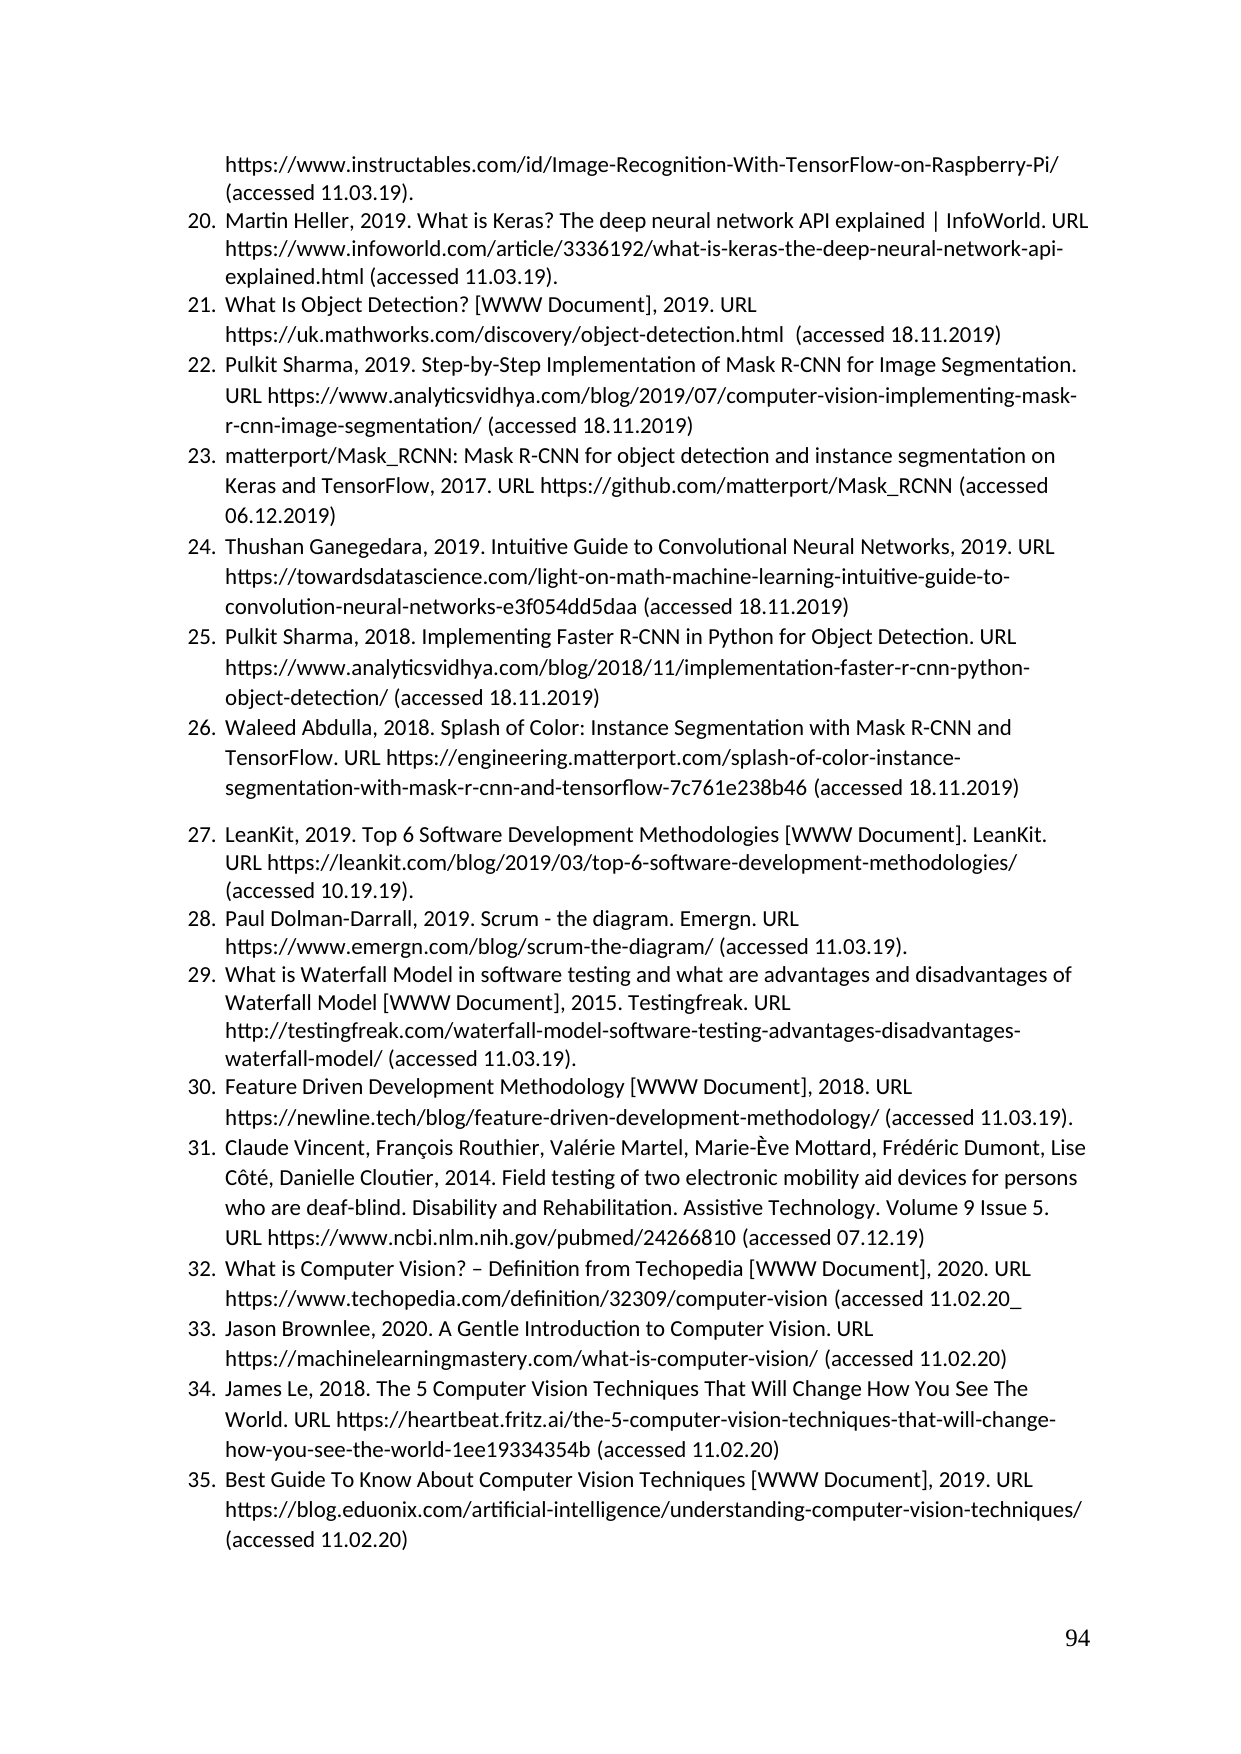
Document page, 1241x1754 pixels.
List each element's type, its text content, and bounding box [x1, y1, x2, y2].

list Paul Dolman-Darrall, 2019. Scrum - the diagram. Emergn. URL https://www.emergn.com/blog/scrum-the-diagram/ (accessed 11.03.19). [187, 904, 1090, 960]
list Waleed Abdulla, 2018. Splash of Color: Instance Segmentation with Mask R-CNN and TensorFlow. URL https://engineering.matterport.com/splash-of-color-instance-segmentation-with-mask-r-cnn-and-tensorflow-7c761e238b46 (accessed 18.11.2019) [187, 713, 1090, 801]
list Pulkit Sharma, 2018. Implementing Faster R-CNN in Python for Object Detection. URL https://www.analyticsvidhya.com/blog/2018/11/implementation-faster-r-cnn-python-object-detection/ (accessed 18.11.2019) [187, 622, 1090, 711]
list LeanKit, 2019. Top 6 Software Development Methodologies [WWW Document]. LeanKit. URL https://leankit.com/blog/2019/03/top-6-software-development-methodologies/ (accessed 10.19.19). [187, 820, 1090, 904]
list What is Computer Vision? – Definition from Techopedia [WWW Document], 2020. URL https://www.techopedia.com/definition/32309/computer-vision (accessed 11.02.20_ [187, 1254, 1090, 1312]
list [187, 150, 1090, 206]
list Feature Driven Development Methodology [WWW Document], 2018. URL https://newline.tech/blog/feature-driven-development-methodology/ (accessed 11.03.19). [187, 1072, 1090, 1131]
list Best Guide To Know About Computer Vision Techniques [WWW Document], 2019. URL https://blog.eduonix.com/artificial-intelligence/understanding-computer-vision-techniques/ (accessed 11.02.20) [187, 1465, 1090, 1554]
list Thushan Ganegedara, 2019. Intuitive Guide to Convolutional Neural Networks, 2019. URL https://towardsdatascience.com/light-on-math-machine-learning-intuitive-guide-to-convolution-neural-networks-e3f054dd5daa (accessed 18.11.2019) [187, 532, 1090, 620]
list matterport/Mask_RCNN: Mask R-CNN for object detection and instance segmentation on Keras and TensorFlow, 2017. URL https://github.com/matterport/Mask_RCNN (accessed 06.12.2019) [187, 441, 1090, 529]
list What Is Object Detection? [WWW Document], 2019. URL https://uk.mathworks.com/discovery/object-detection.html (accessed 18.11.2019) [187, 290, 1090, 348]
list Martin Heller, 2019. What is Keras? The deep neural network API explained | InfoWorld. URL https://www.infoworld.com/article/3336192/what-is-keras-the-deep-neural-network-api-explained.html (accessed 11.03.19). [187, 206, 1090, 290]
list James Le, 2018. The 5 Computer Vision Techniques That Will Change How You See The World. URL https://heartbeat.fritz.ai/the-5-computer-vision-techniques-that-will-change-how-you-see-the-world-1ee19334354b (accessed 11.02.20) [187, 1374, 1090, 1463]
list Claude Vincent, François Routhier, Valérie Martel, Marie-Ève Mottard, Frédéric Dumont, Lise Côté, Danielle Cloutier, 2014. Field testing of two electronic mobility aid devices for persons who are deaf-blind. Disability and Rehabilitation. Assistive Technology. Volume 9 Issue 5. URL https://www.ncbi.nlm.nih.gov/pubmed/24266810 (accessed 07.12.19) [187, 1133, 1090, 1252]
list What is Waterfall Model in software testing and what are advantages and disadvantages of Waterfall Model [WWW Document], 2015. Testingfreak. URL http://testingfreak.com/waterfall-model-software-testing-advantages-disadvantages-waterfall-model/ (accessed 11.03.19). [187, 960, 1090, 1072]
list Jason Brownlee, 2020. A Gentle Introduction to Computer Vision. URL https://machinelearningmastery.com/what-is-computer-vision/ (accessed 11.02.20) [187, 1314, 1090, 1372]
list Pulkit Sharma, 2019. Step-by-Step Implementation of Mask R-CNN for Image Segmentation. URL https://www.analyticsvidhya.com/blog/2019/07/computer-vision-implementing-mask-r-cnn-image-segmentation/ (accessed 18.11.2019) [187, 351, 1090, 439]
